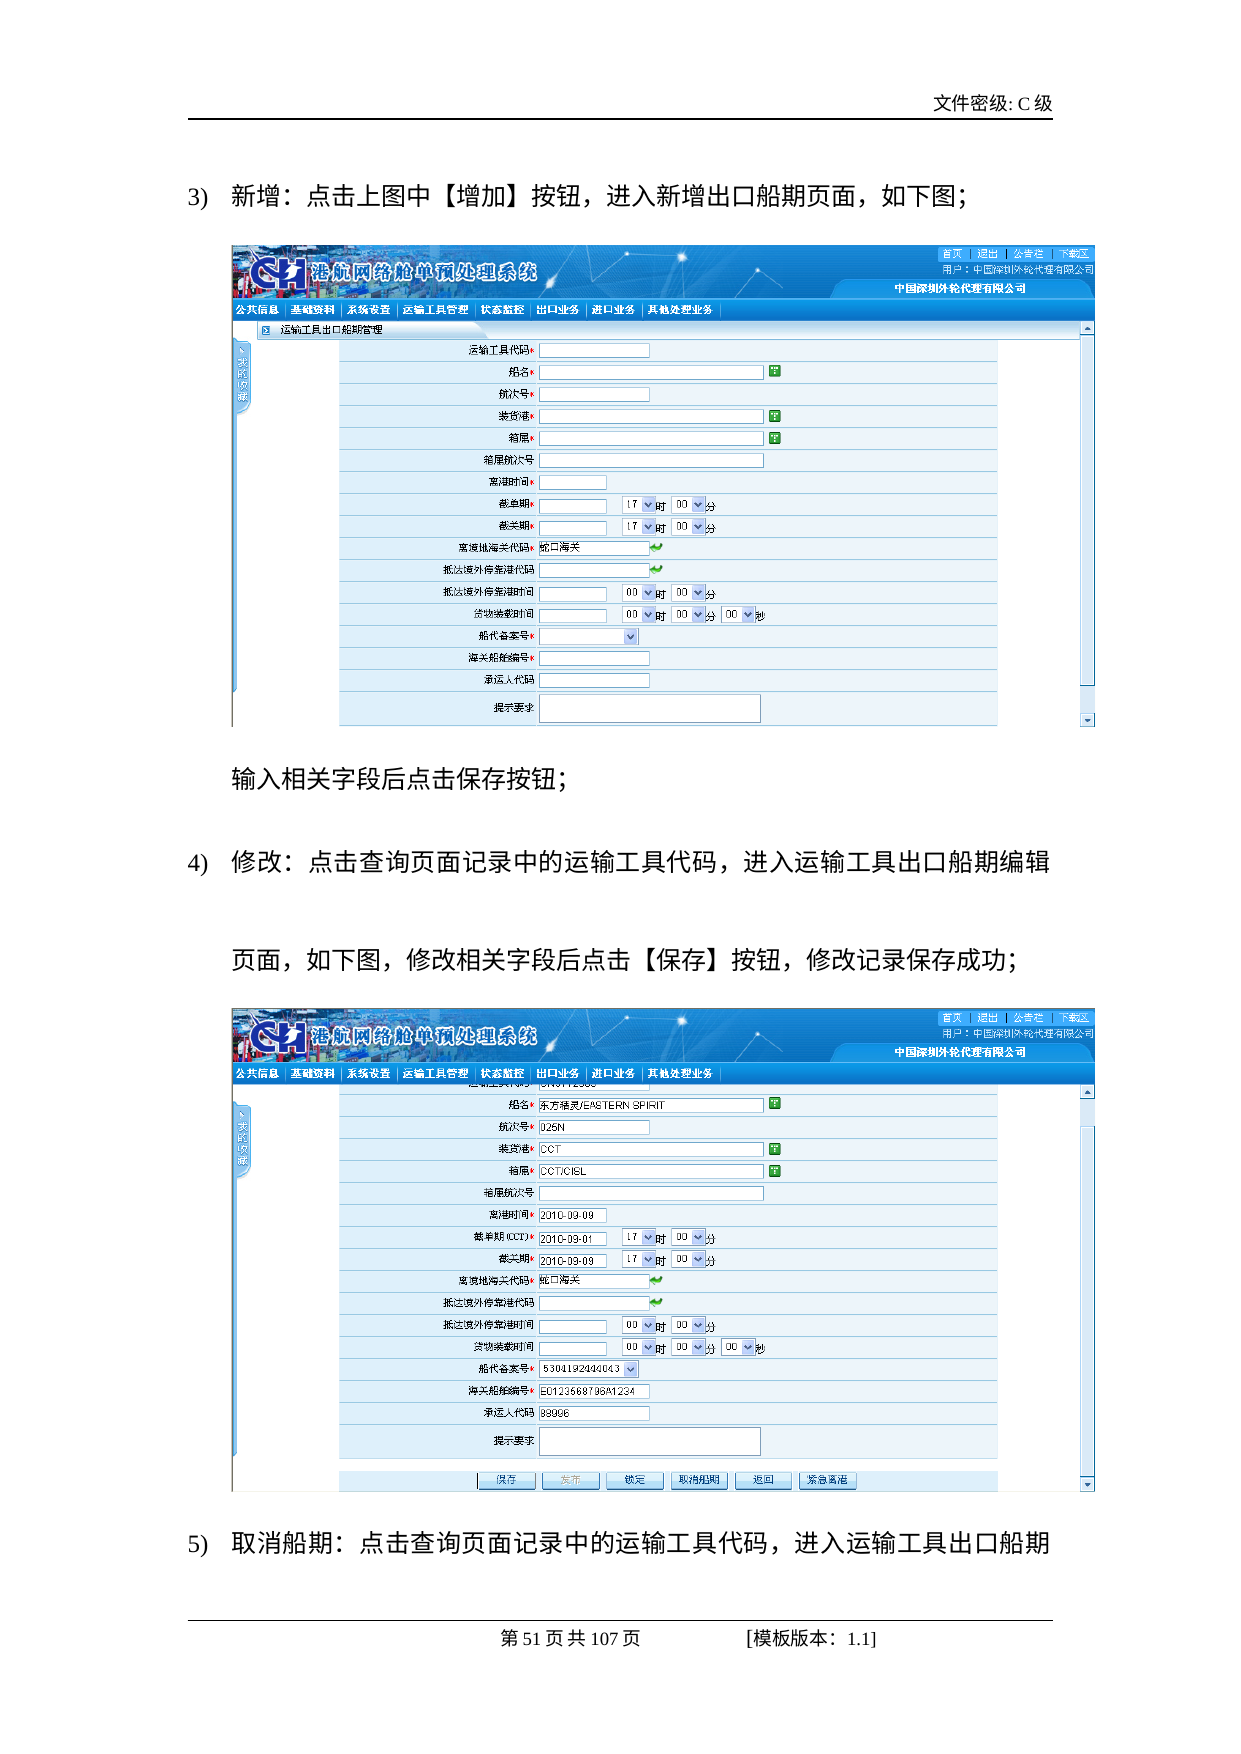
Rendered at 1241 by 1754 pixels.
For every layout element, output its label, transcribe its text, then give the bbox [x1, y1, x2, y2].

picture [231, 245, 1096, 727]
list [187, 1509, 1053, 1574]
list 修改：点击查询页面记录中的运输工具代码，进入运输工具出口船期编辑页面，如下图，修改相关字段后点击【保存】按钮，修改记录保存成功； [187, 828, 1053, 991]
picture [231, 1008, 1096, 1492]
list 新增：点击上图中【增加】按钮，进入新增出口船期页面，如下图； [187, 162, 1053, 227]
text 输入相关字段后点击保存按钮； [231, 745, 1053, 810]
